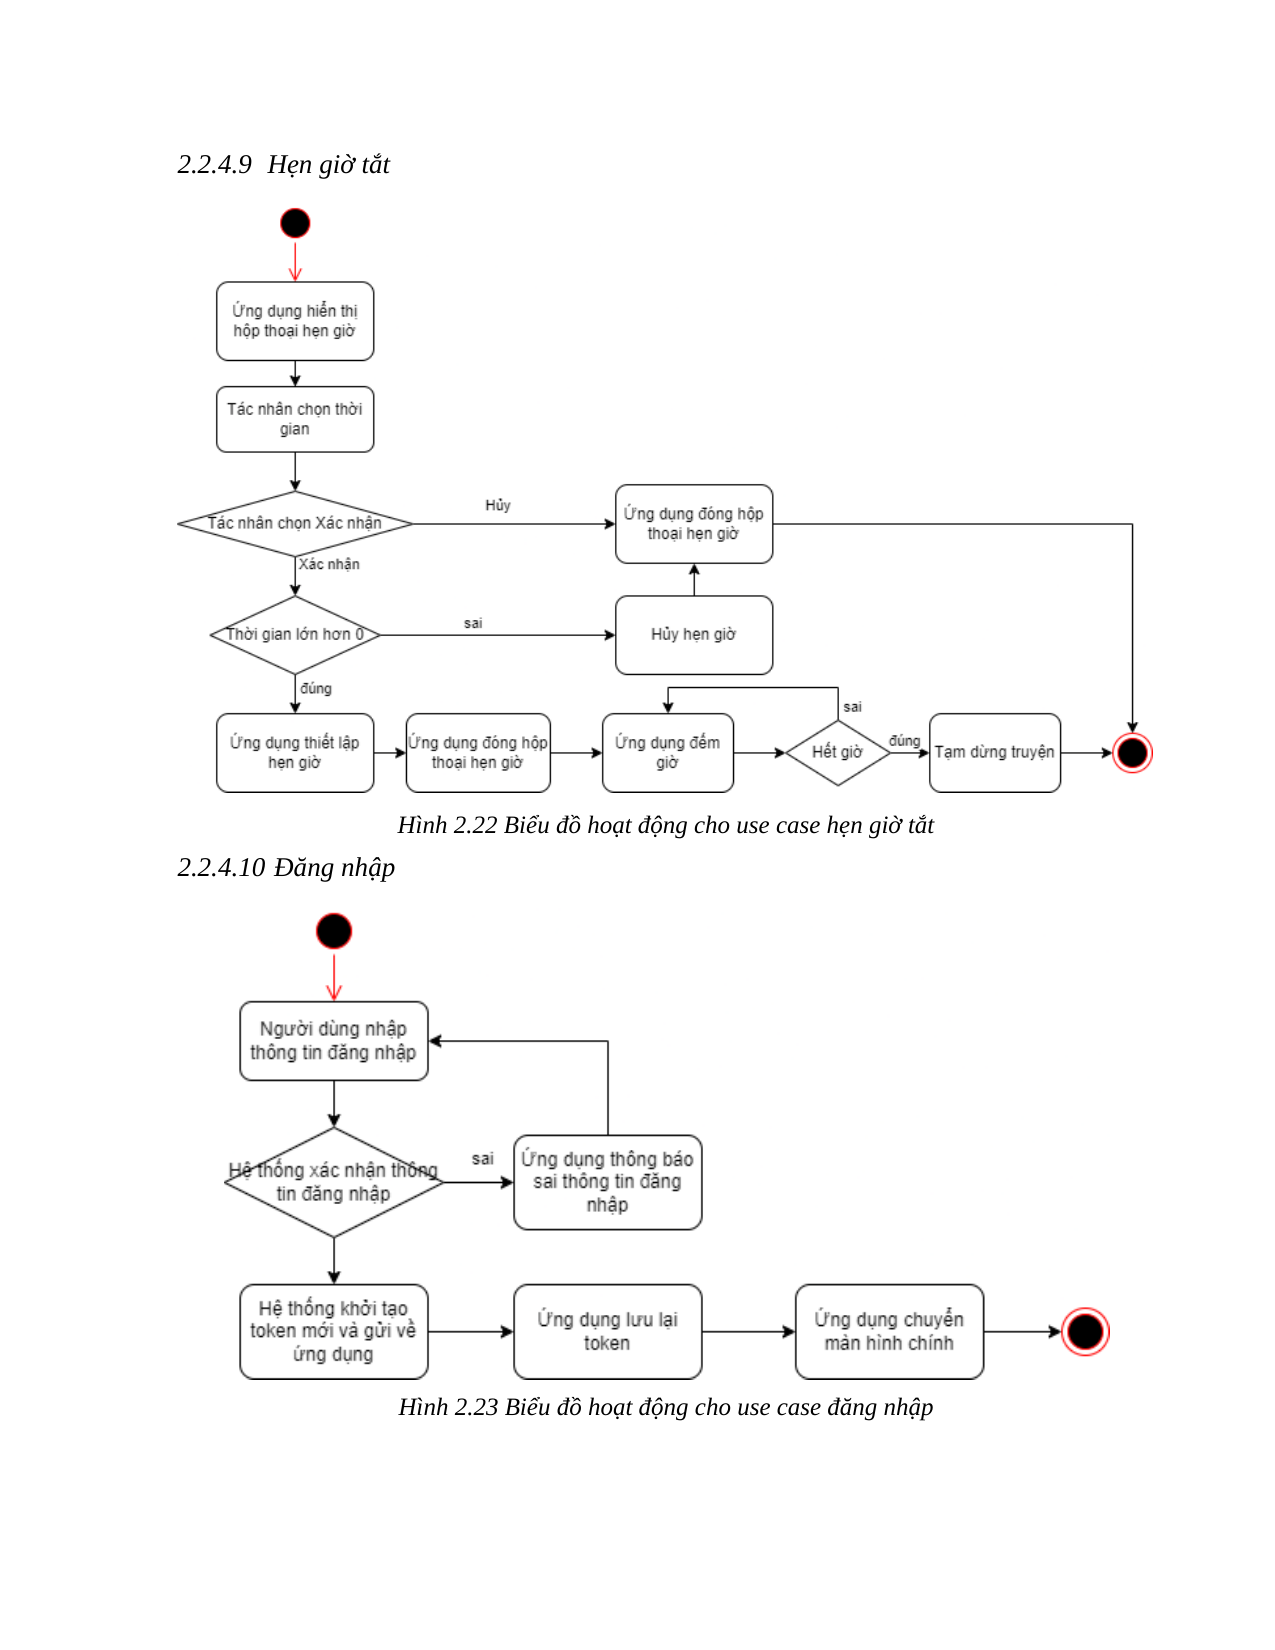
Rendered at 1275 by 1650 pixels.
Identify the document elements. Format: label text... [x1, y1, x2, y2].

subtitle Hẹn giờ tắt [177, 148, 1157, 179]
picture [177, 203, 1153, 793]
subtitle Đăng nhập [177, 851, 1157, 882]
picture [224, 907, 1110, 1380]
